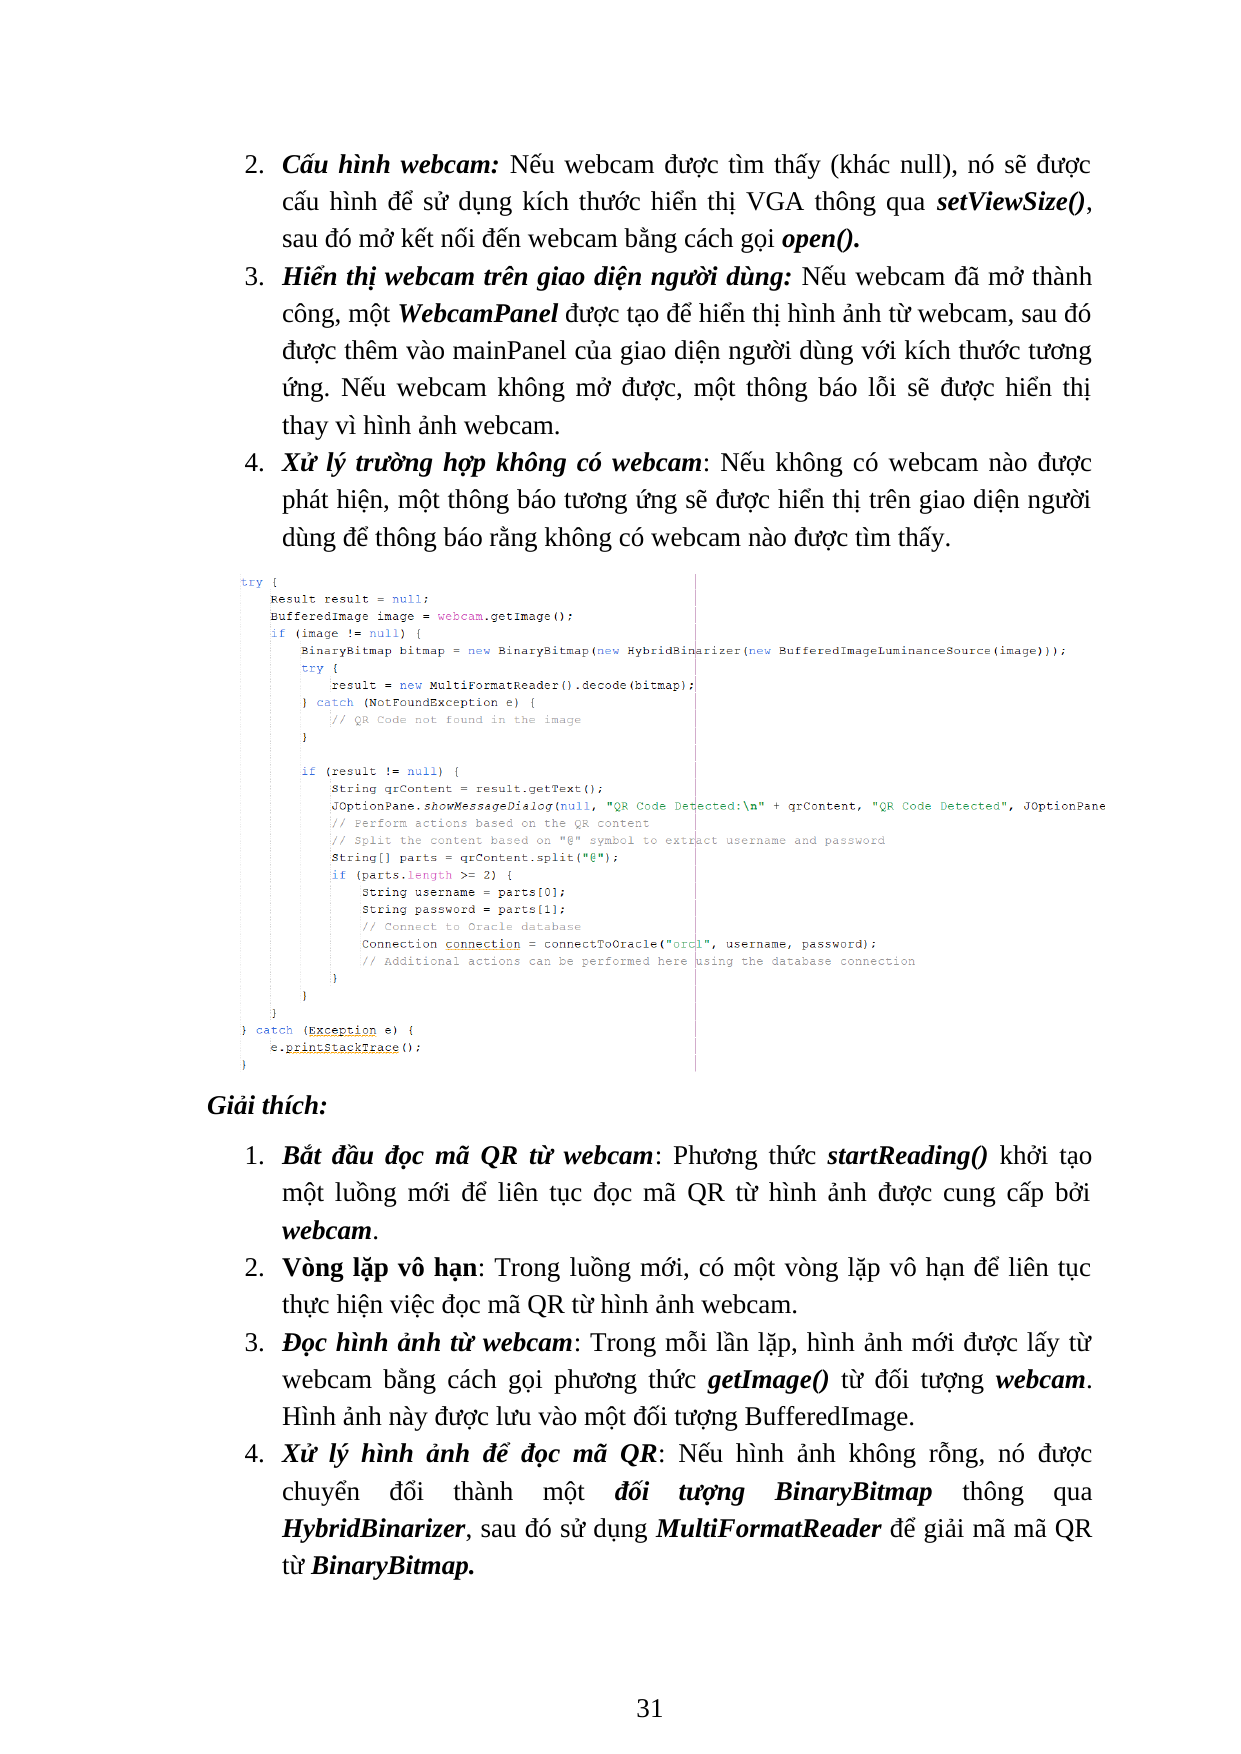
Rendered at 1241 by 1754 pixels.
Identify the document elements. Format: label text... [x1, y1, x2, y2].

list Bắt đầu đọc mã QR từ webcam: Phương thức startReading() khởi tạo một luồng mới để liên tục đọc mã QR từ hình ảnh được cung cấp bởi webcam. [244, 1139, 1092, 1245]
list Đọc hình ảnh từ webcam: Trong mỗi lần lặp, hình ảnh mới được lấy từ webcam bằng cách gọi phương thức getImage() từ đối tượng webcam. Hình ảnh này được lưu vào một đối tượng BufferedImage. [244, 1326, 1092, 1431]
list Xử lý hình ảnh để đọc mã QR: Nếu hình ảnh không rỗng, nó được chuyển đổi thành một đối tượng BinaryBitmap thông qua HybridBinarizer, sau đó sử dụng MultiFormatReader để giải mã mã QR từ BinaryBitmap. [244, 1438, 1092, 1581]
list Xử lý trường hợp không có webcam: Nếu không có webcam nào được phát hiện, một thông báo tương ứng sẽ được hiển thị trên giao diện người dùng để thông báo rằng không có webcam nào được tìm thấy. [244, 446, 1092, 552]
list Hiển thị webcam trên giao diện người dùng: Nếu webcam đã mở thành công, một WebcamPanel được tạo để hiển thị hình ảnh từ webcam, sau đó được thêm vào mainPanel của giao diện người dùng với kích thước tương ứng. Nếu webcam không mở được, một thông báo lỗi sẽ được hiển thị thay vì hình ảnh webcam. [244, 259, 1092, 440]
picture [223, 574, 1105, 1071]
list Vòng lặp vô hạn: Trong luồng mới, có một vòng lặp vô hạn để liên tục thực hiện việc đọc mã QR từ hình ảnh webcam. [244, 1251, 1092, 1319]
list Cấu hình webcam: Nếu webcam được tìm thấy (khác null), nó sẽ được cấu hình để sử dụng kích thước hiển thị VGA thông qua setViewSize(), sau đó mở kết nối đến webcam bằng cách gọi open(). [244, 148, 1092, 253]
